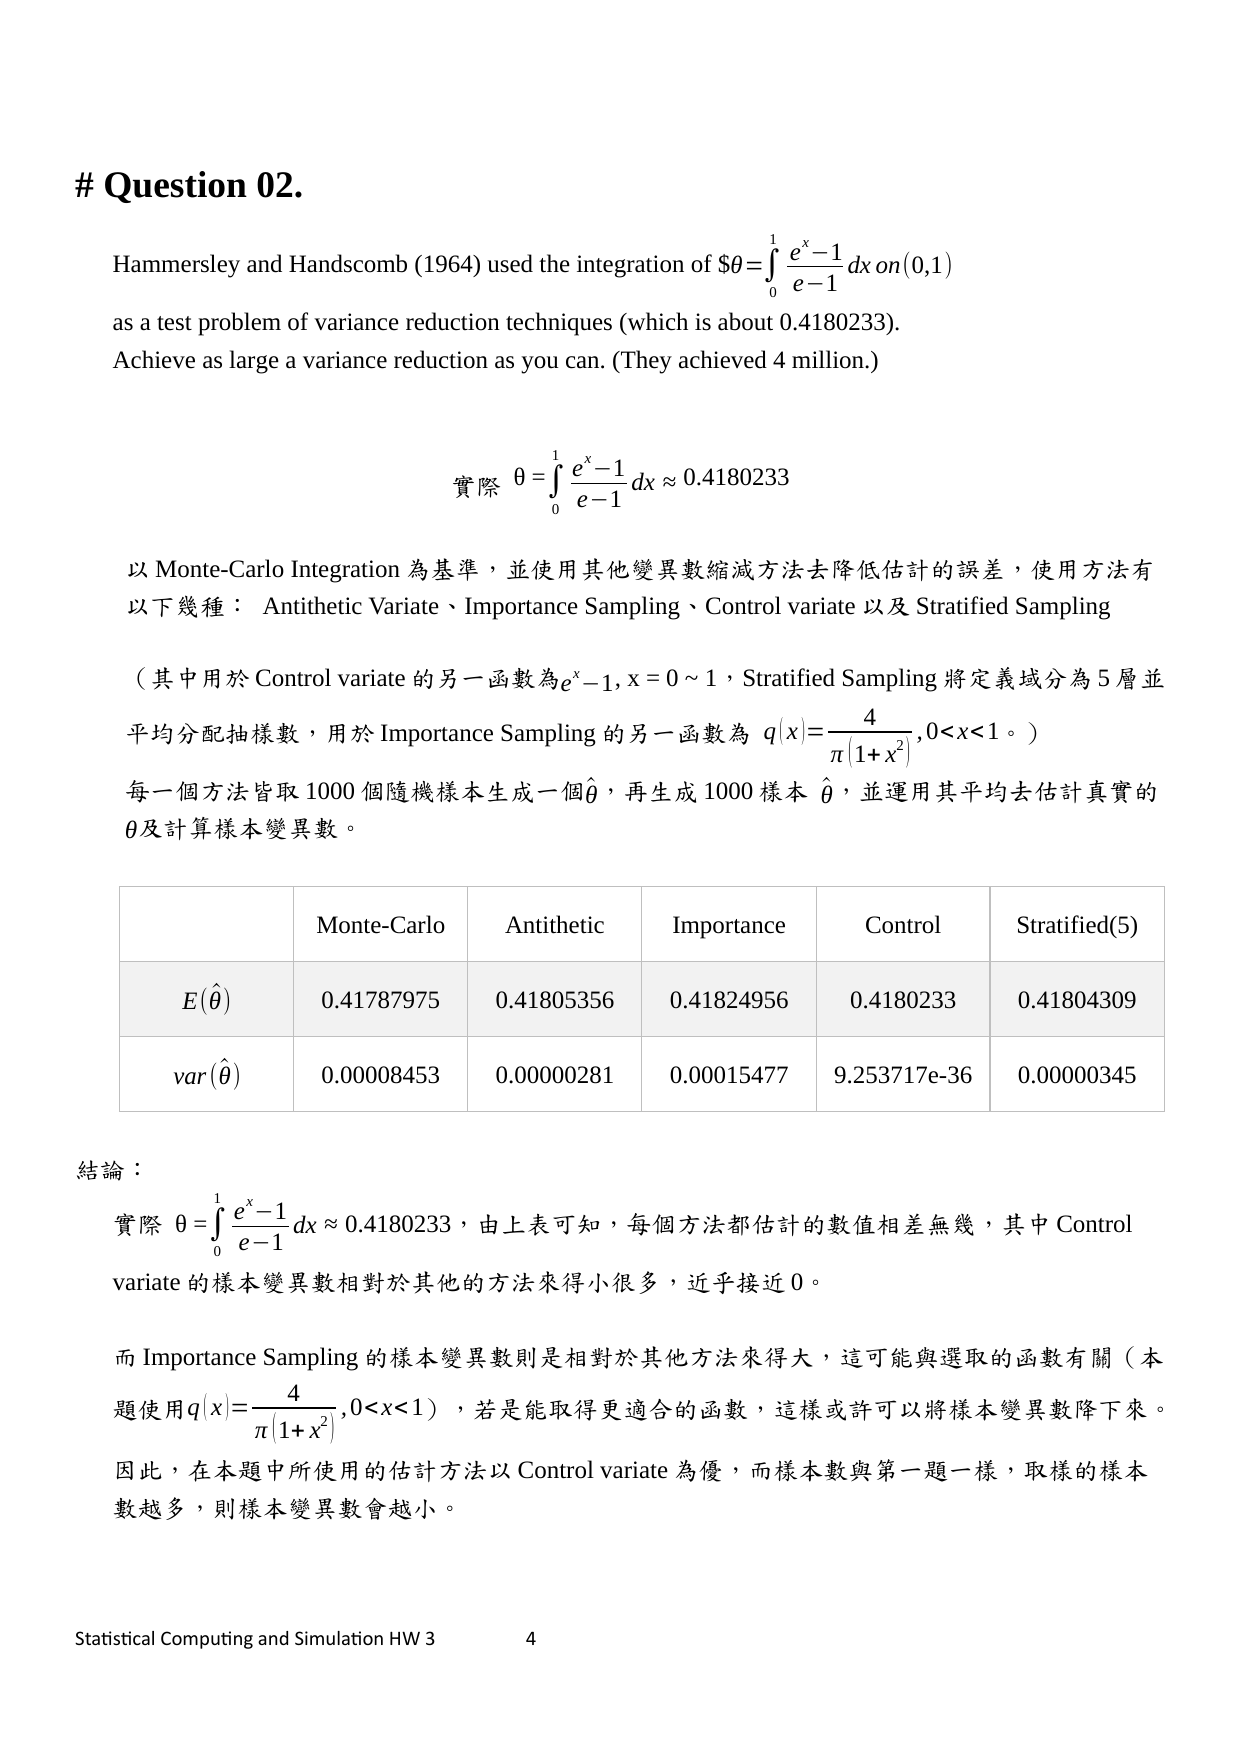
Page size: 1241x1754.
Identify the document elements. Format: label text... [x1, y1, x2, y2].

table_header Control [817, 887, 989, 961]
table_cell 0.00000281 [468, 1037, 641, 1111]
text Hammersley and Handscomb (1964) used the integration of $ [112, 228, 1165, 303]
text 結論： [75, 1150, 1165, 1187]
text 實際 θ = 0.4180233 [75, 444, 1165, 519]
table_header Antithetic [468, 887, 641, 961]
table_cell [120, 962, 293, 1036]
table_cell [120, 1037, 293, 1111]
table_header Stratified(5) [991, 887, 1164, 961]
text as a test problem of variance reduction techniques (which is about 0.4180233). [112, 303, 1165, 340]
table_header [120, 887, 293, 961]
table_cell 0.41805356 [468, 962, 641, 1036]
text 實際 θ = 0.4180233，由上表可知，每個方法都估計的數值相差無幾，其中Control variate的樣本變異數相對於其他的方法來得小很多，近乎接近0。 [112, 1187, 1165, 1300]
text （其中用於Control variate的另一函數為, x = 0 ~ 1，Stratified Sampling將定義域分為5層並平均分配抽樣數，用於Importance Sampling的另一函數為 。） [125, 661, 1165, 774]
table_cell 0.41787975 [294, 962, 467, 1036]
table_cell 0.00015477 [642, 1037, 816, 1111]
text Achieve as large a variance reduction as you can. (They achieved 4 million.) [75, 340, 1165, 378]
table_cell 9.253717e-36 [817, 1037, 989, 1111]
text 以Monte-Carlo Integration為基準，並使用其他變異數縮減方法去降低估計的誤差，使用方法有以下幾種： Antithetic Variate、Importance Sampling、Control variate以及Stratified Sampling [125, 549, 1165, 624]
table_cell 0.00000345 [991, 1037, 1164, 1111]
table_cell 0.41804309 [991, 962, 1164, 1036]
table_cell 0.41824956 [642, 962, 816, 1036]
text 每一個方法皆取1000個隨機樣本生成一個，再生成1000樣本 ，並運用其平均去估計真實的及計算樣本變異數。 [125, 774, 1165, 849]
table_cell 0.4180233 [817, 962, 989, 1036]
table_header Monte-Carlo [294, 887, 467, 961]
text 而Importance Sampling的樣本變異數則是相對於其他方法來得大，這可能與選取的函數有關（本題使用），若是能取得更適合的函數，這樣或許可以將樣本變異數降下來。因此，在本題中所使用的估計方法以Control variate為優，而樣本數與第一題一樣，取樣的樣本數越多，則樣本變異數會越小。 [112, 1337, 1165, 1525]
table_header Importance [642, 887, 816, 961]
table_cell 0.00008453 [294, 1037, 467, 1111]
